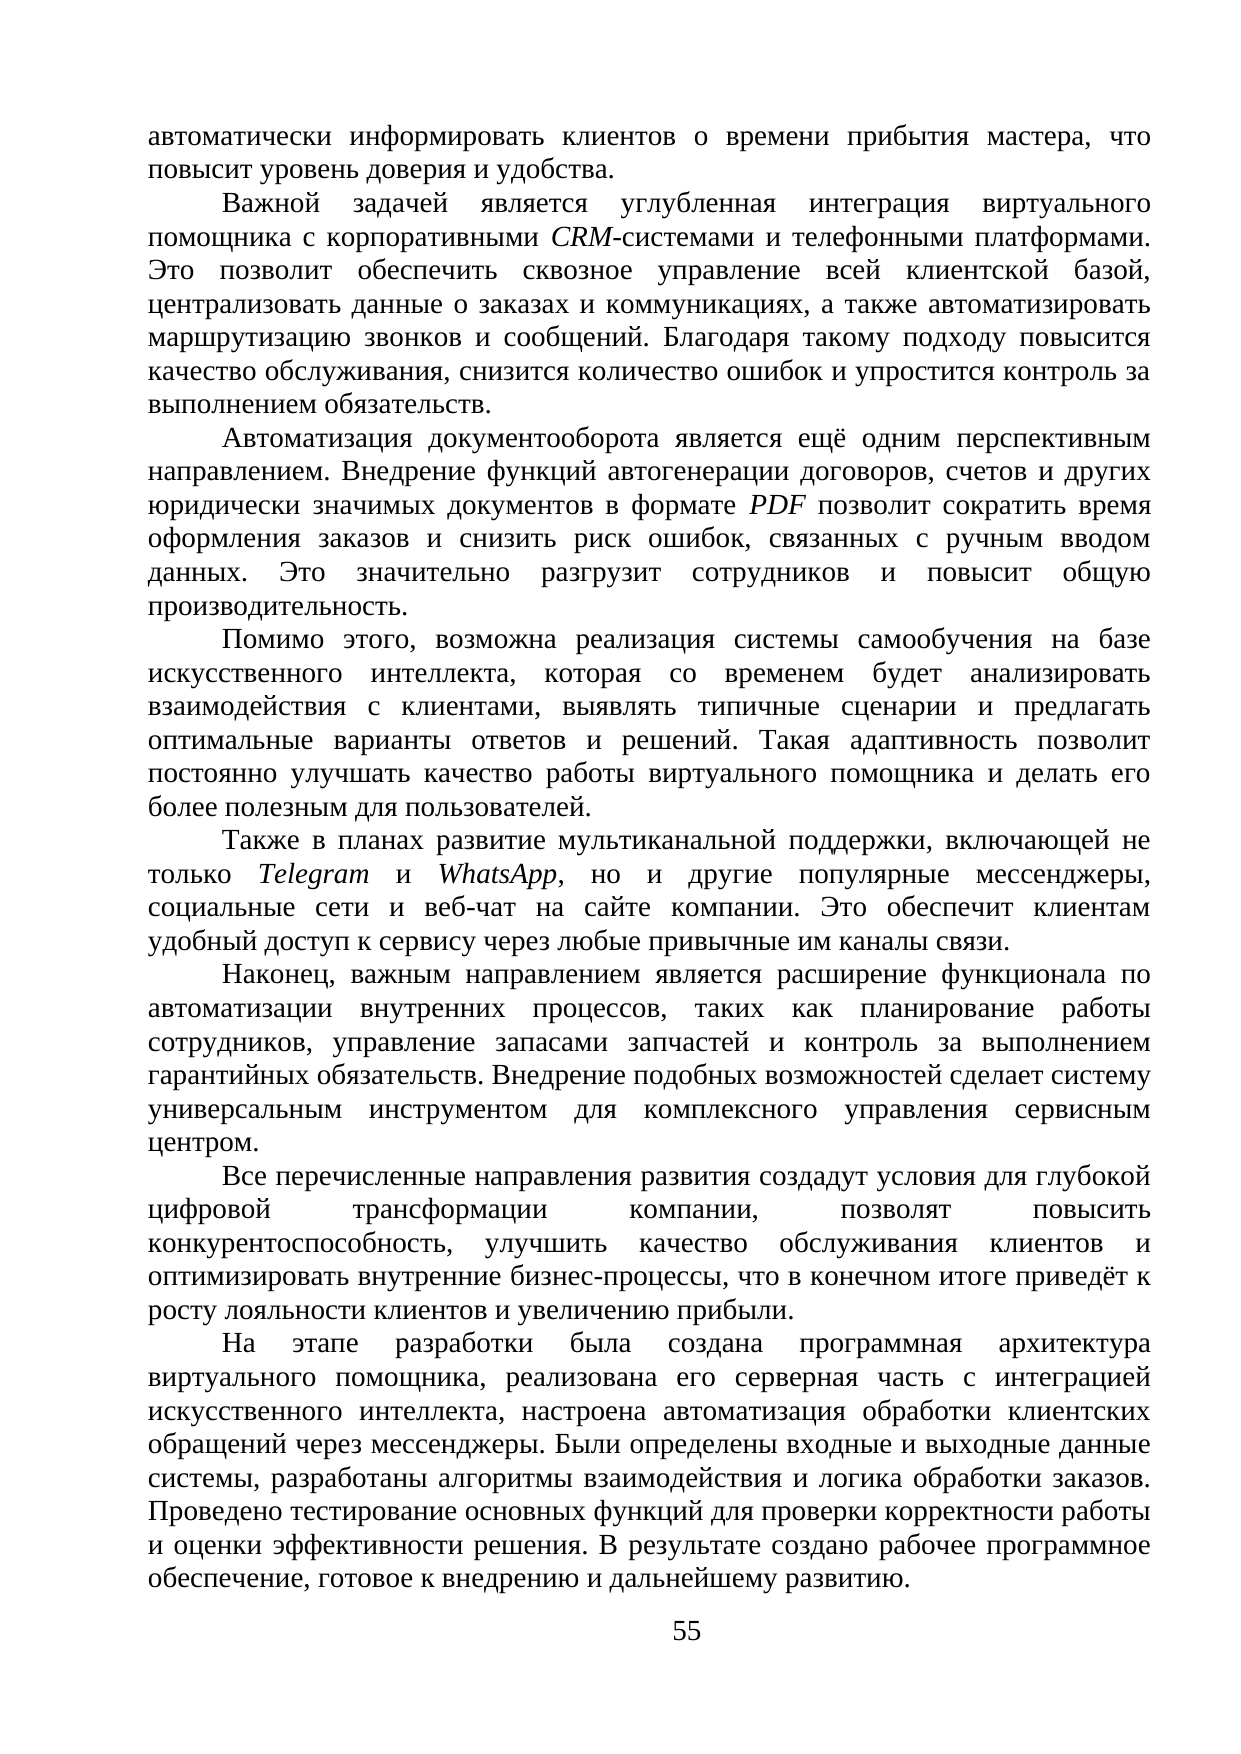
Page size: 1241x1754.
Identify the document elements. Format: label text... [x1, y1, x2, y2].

text Важной задачей является углубленная интеграция виртуального помощника с корпоративными CRM-системами и телефонными платформами. Это позволит обеспечить сквозное управление всей клиентской базой, централизовать данные о заказах и коммуникациях, а также автоматизировать маршрутизацию звонков и сообщений. Благодаря такому подходу повысится качество обслуживания, снизится количество ошибок и упростится контроль за выполнением обязательств. [148, 185, 1152, 420]
text Помимо этого, возможна реализация системы самообучения на базе искусственного интеллекта, которая со временем будет анализировать взаимодействия с клиентами, выявлять типичные сценарии и предлагать оптимальные варианты ответов и решений. Такая адаптивность позволит постоянно улучшать качество работы виртуального помощника и делать его более полезным для пользователей. [148, 621, 1152, 822]
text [148, 118, 1152, 185]
text Наконец, важным направлением является расширение функционала по автоматизации внутренних процессов, таких как планирование работы сотрудников, управление запасами запчастей и контроль за выполнением гарантийных обязательств. Внедрение подобных возможностей сделает систему универсальным инструментом для комплексного управления сервисным центром. [148, 957, 1152, 1158]
text На этапе разработки была создана программная архитектура виртуального помощника, реализована его серверная часть с интеграцией искусственного интеллекта, настроена автоматизация обработки клиентских обращений через мессенджеры. Были определены входные и выходные данные системы, разработаны алгоритмы взаимодействия и логика обработки заказов. Проведено тестирование основных функций для проверки корректности работы и оценки эффективности решения. В результате создано рабочее программное обеспечение, готовое к внедрению и дальнейшему развитию. [148, 1326, 1152, 1594]
text Все перечисленные направления развития создадут условия для глубокой цифровой трансформации компании, позволят повысить конкурентоспособность, улучшить качество обслуживания клиентов и оптимизировать внутренние бизнес-процессы, что в конечном итоге приведёт к росту лояльности клиентов и увеличению прибыли. [148, 1158, 1152, 1326]
text Автоматизация документооборота является ещё одним перспективным направлением. Внедрение функций автогенерации договоров, счетов и других юридически значимых документов в формате PDF позволит сократить время оформления заказов и снизить риск ошибок, связанных с ручным вводом данных. Это значительно разгрузит сотрудников и повысит общую производительность. [148, 420, 1152, 621]
text Также в планах развитие мультиканальной поддержки, включающей не только Telegram и WhatsApp, но и другие популярные мессенджеры, социальные сети и веб-чат на сайте компании. Это обеспечит клиентам удобный доступ к сервису через любые привычные им каналы связи. [148, 822, 1152, 957]
